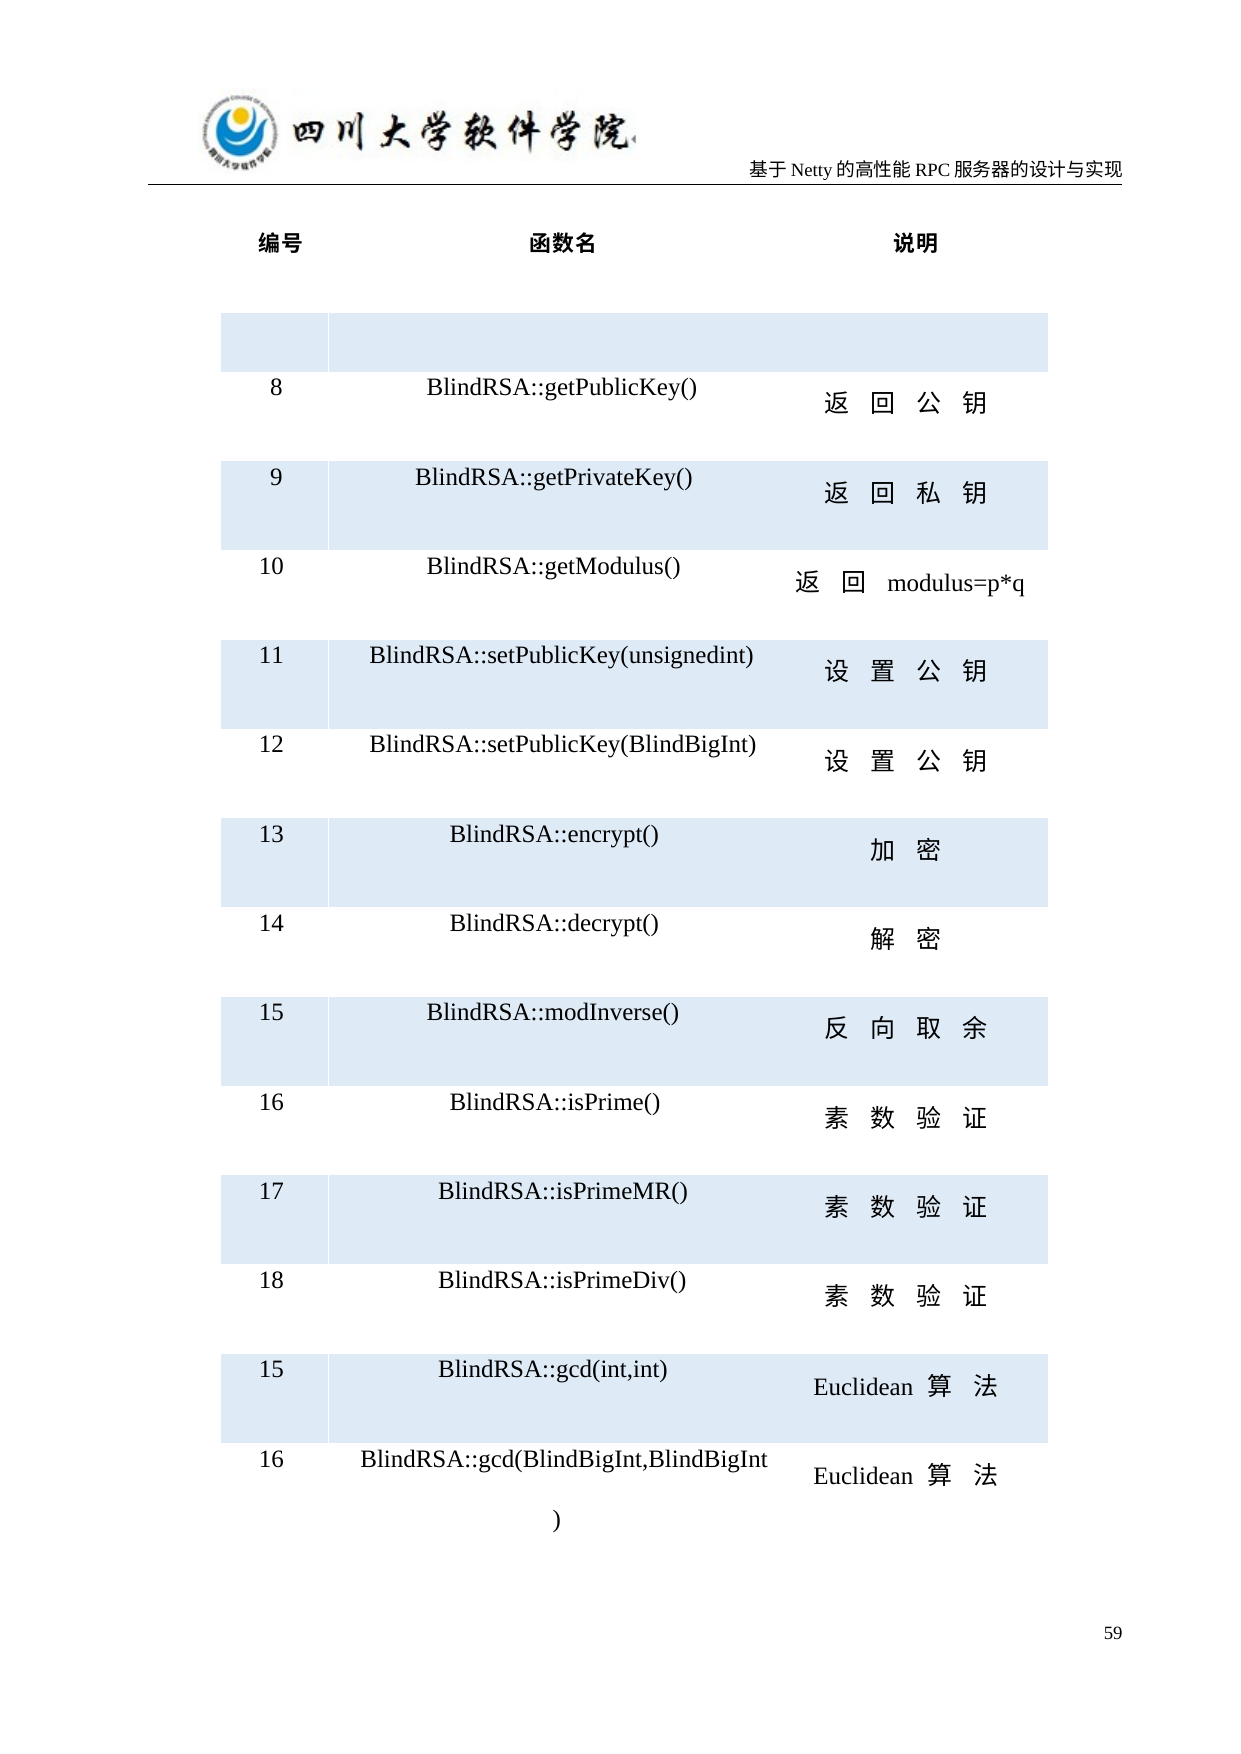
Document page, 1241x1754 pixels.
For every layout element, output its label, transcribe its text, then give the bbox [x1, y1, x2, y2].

table_cell BlindRSA::getModulus() [329, 550, 779, 639]
picture [197, 88, 639, 177]
table_cell 素数验证 [779, 1265, 1048, 1354]
table_cell 13 [221, 818, 328, 907]
table_cell 9 [221, 461, 328, 550]
table_cell 加密 [779, 818, 1048, 907]
table_cell BlindRSA::getPublicKey() [329, 372, 779, 461]
table_cell 素数验证 [779, 1175, 1048, 1264]
table_cell 16 [221, 1443, 328, 1563]
table_cell 8 [221, 372, 328, 461]
table_cell BlindRSA::isPrime() [329, 1086, 779, 1175]
table_cell BlindRSA::gcd(int,int) [329, 1354, 779, 1443]
table_cell 返回公钥 [779, 372, 1048, 461]
table_cell 15 [221, 997, 328, 1086]
table_cell 返回变量q [779, 313, 1048, 372]
table_cell 12 [221, 729, 328, 818]
table_cell 16 [221, 1086, 328, 1175]
table_cell BlindRSA::modInverse() [329, 997, 779, 1086]
table_cell 10 [221, 550, 328, 639]
table_cell BlindRSA::setPublicKey(BlindBigInt) [329, 729, 779, 818]
table_cell 素数验证 [779, 1086, 1048, 1175]
table_cell 18 [221, 1265, 328, 1354]
table_cell 设置公钥 [779, 729, 1048, 818]
table_cell BlindRSA::getPrivateKey() [329, 461, 779, 550]
table_cell BlindRSA::encrypt() [329, 818, 779, 907]
table_cell BlindRSA::getQ() [329, 313, 779, 372]
table_cell 设置公钥 [779, 640, 1048, 729]
table_cell 反向取余 [779, 997, 1048, 1086]
table_cell 17 [221, 1175, 328, 1264]
table_header 编号 [221, 199, 328, 313]
table_cell 15 [221, 1354, 328, 1443]
table_cell 返回modulus=p*q [779, 550, 1048, 639]
table_cell 解密 [779, 908, 1048, 997]
table_cell 14 [221, 908, 328, 997]
table_cell BlindRSA::isPrimeDiv() [329, 1265, 779, 1354]
table_cell 返回私钥 [779, 461, 1048, 550]
table_cell BlindRSA::gcd(BlindBigInt,BlindBigInt) [329, 1443, 779, 1563]
table_cell BlindRSA::isPrimeMR() [329, 1175, 779, 1264]
table_cell BlindRSA::decrypt() [329, 908, 779, 997]
table_header 函数名 [329, 199, 779, 313]
table_cell 7 [221, 313, 328, 372]
table_cell BlindRSA::setPublicKey(unsignedint) [329, 640, 779, 729]
table_cell 11 [221, 640, 328, 729]
table_header 说明 [779, 199, 1048, 313]
table_cell Euclidean算法 [779, 1443, 1048, 1563]
table_cell Euclidean算法 [779, 1354, 1048, 1443]
